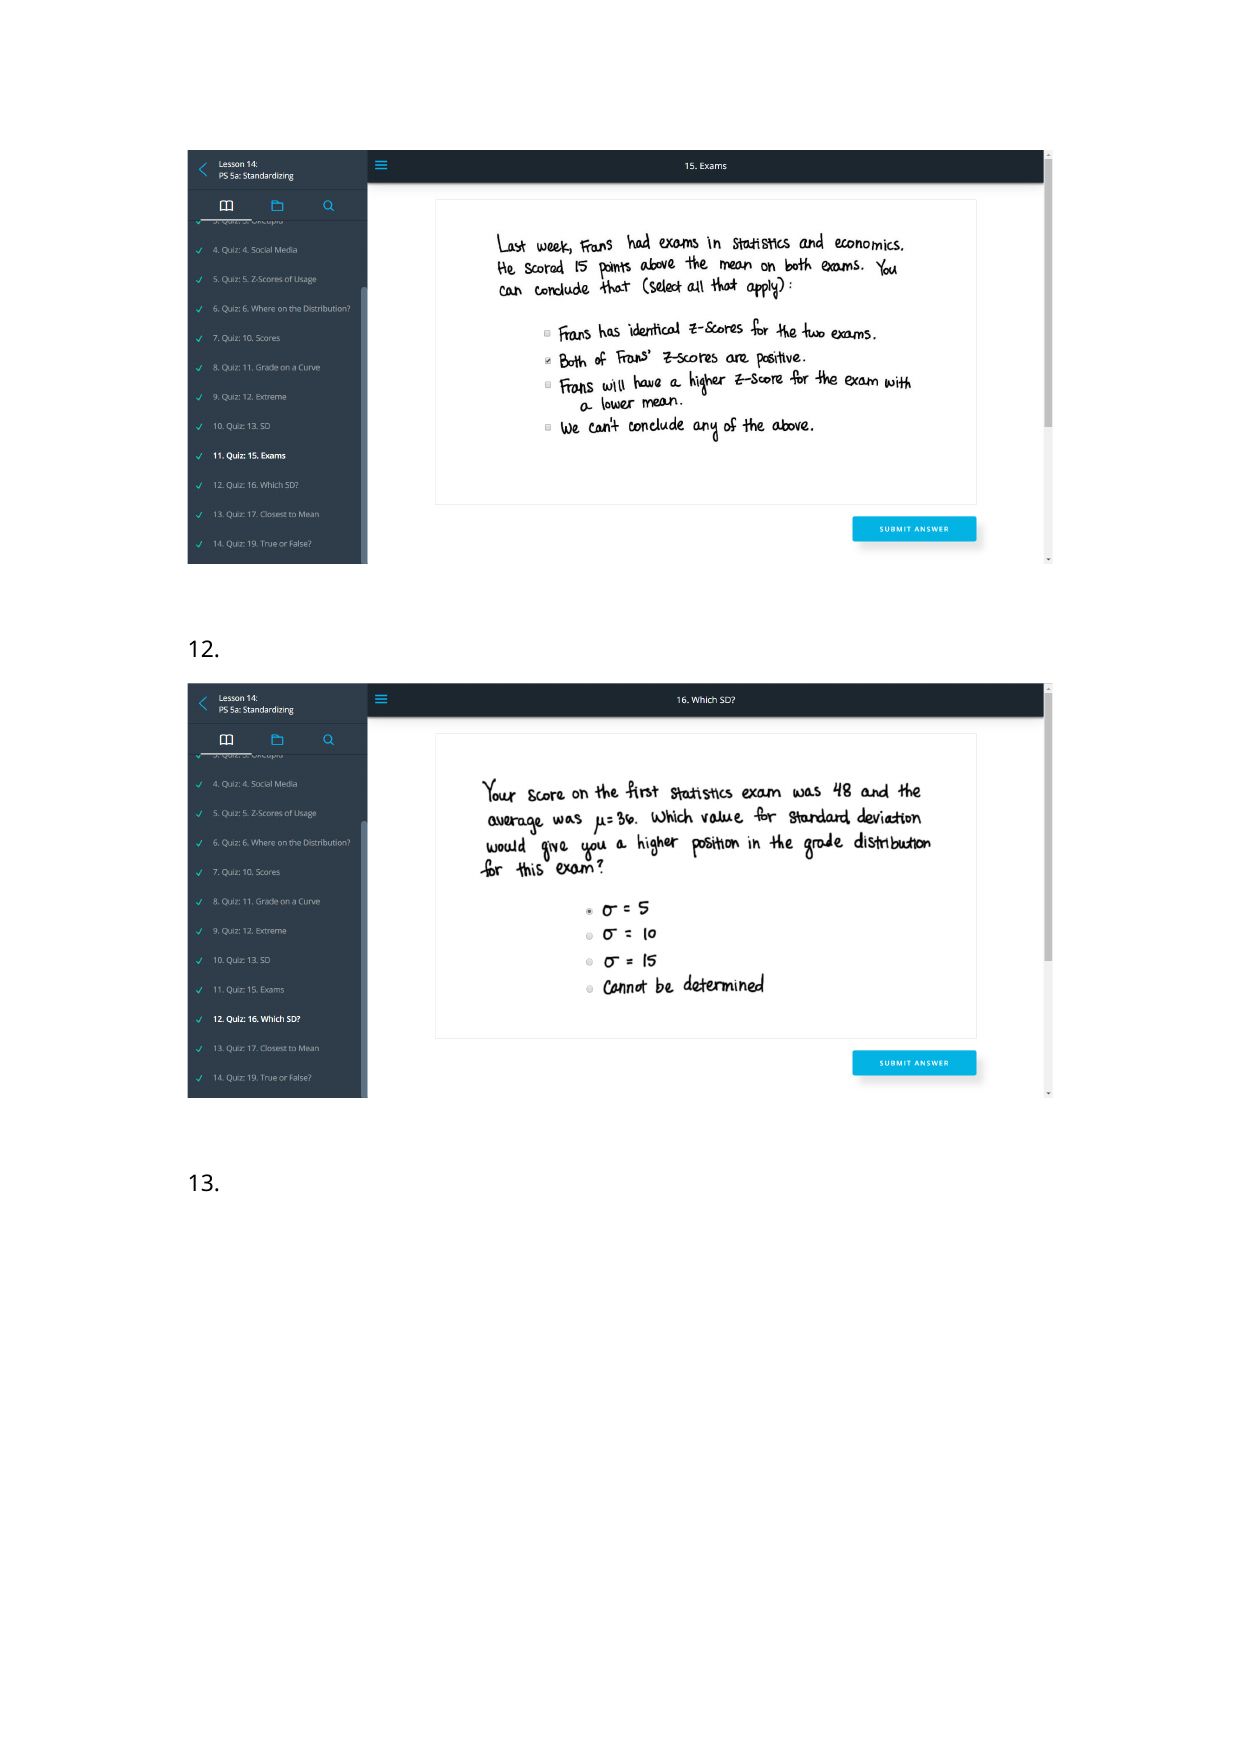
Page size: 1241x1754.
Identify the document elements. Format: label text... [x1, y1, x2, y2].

text 12. [187, 633, 1053, 664]
picture [187, 150, 1053, 564]
picture [187, 683, 1053, 1098]
text 13. [187, 1167, 1053, 1198]
